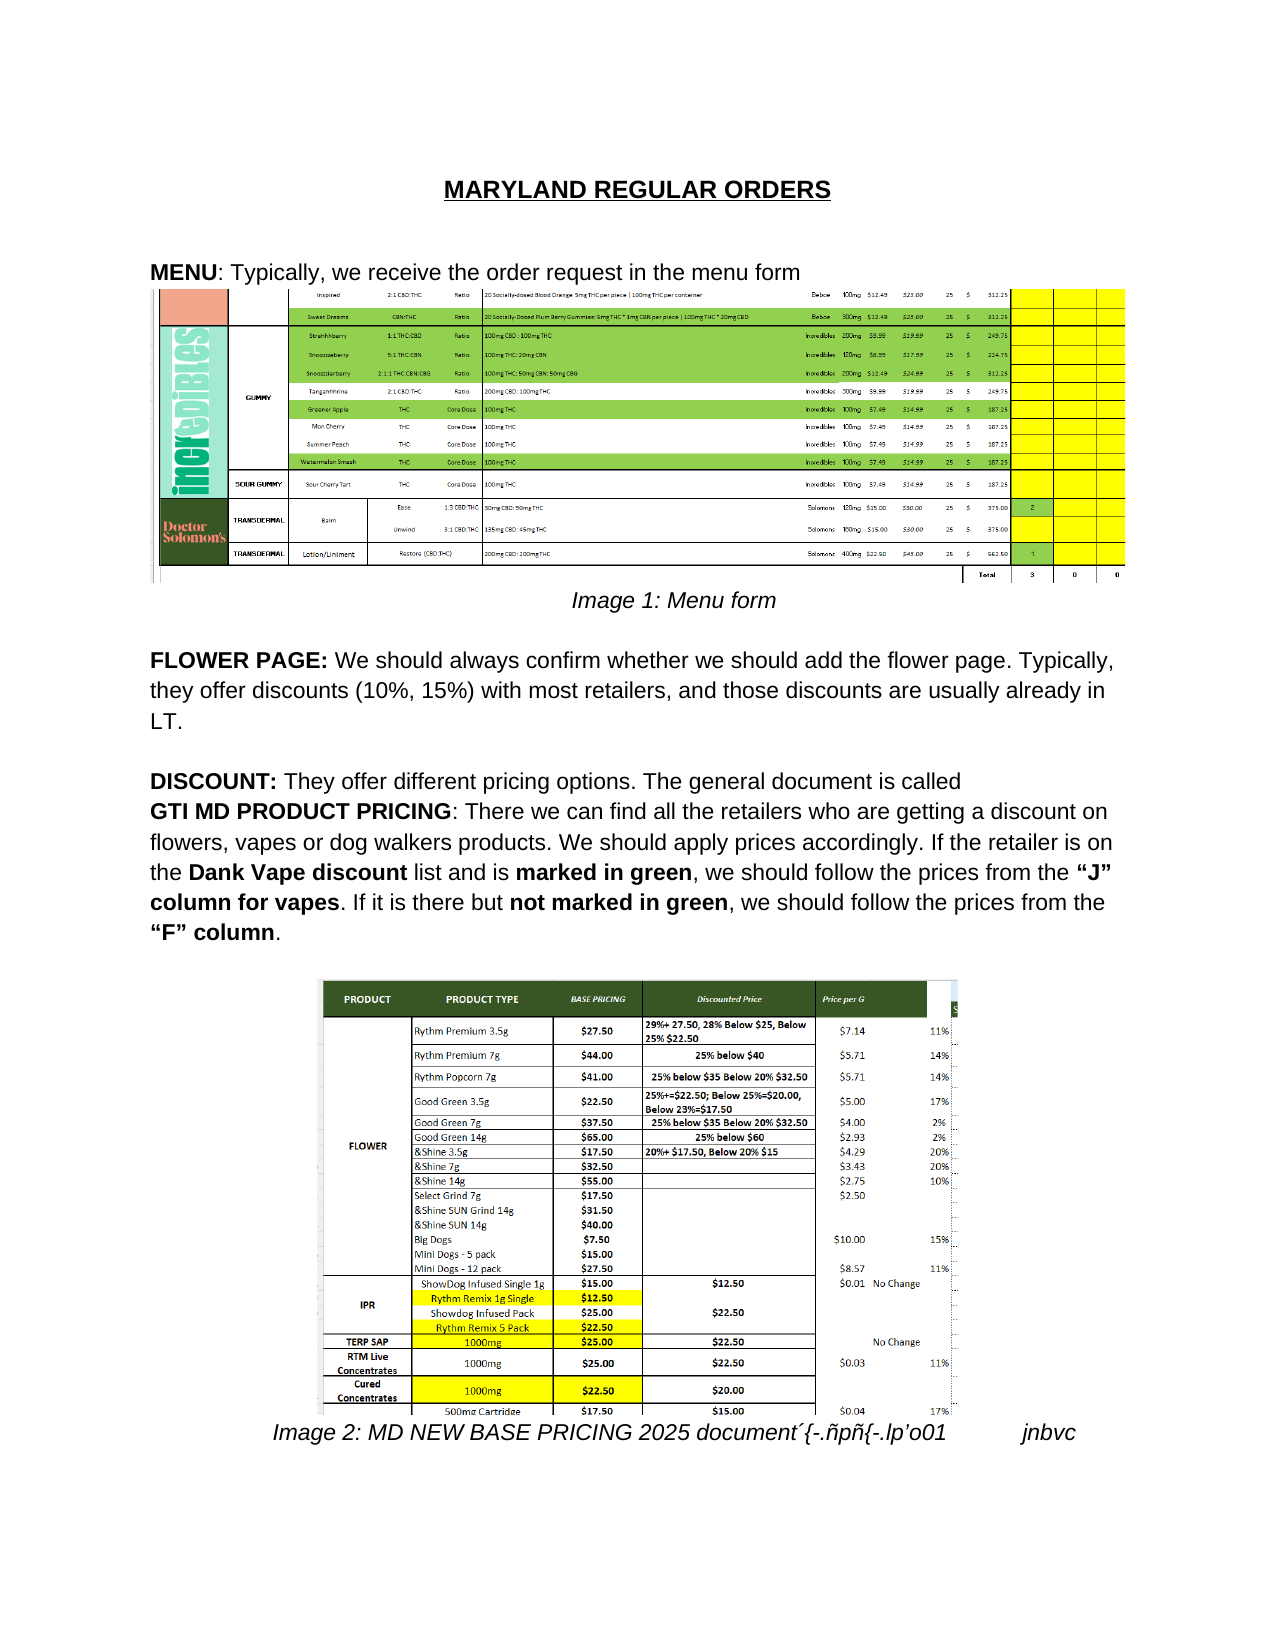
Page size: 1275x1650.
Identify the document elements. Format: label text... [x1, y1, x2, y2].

text FLOWER PAGE: We should always confirm whether we should add the flower page. Typically, they offer discounts (10%, 15%) with most retailers, and those discounts are usually already in LT. [150, 647, 1125, 734]
text MENU: Typically, we receive the order request in the menu form [150, 259, 1125, 285]
text GTI MD PRODUCT PRICING: There we can find all the retailers who are getting a discount on flowers, vapes or dog walkers products. We should apply prices accordingly. If the retailer is on the Dank Vape discount list and is marked in green, we should follow the prices from the “J” column for vapes. If it is there but not marked in green, we should follow the prices from the “F” column. [150, 798, 1125, 945]
text Image 1: Menu form [225, 587, 1125, 613]
text DISCOUNT: They offer different pricing options. The general document is called [150, 768, 1125, 794]
picture [150, 289, 1125, 583]
text MARYLAND REGULAR ORDERS [150, 175, 1125, 204]
picture [317, 979, 958, 1415]
text Image 2: MD NEW BASE PRICING 2025 document´{-.ñpñ{-.lp’o01 jnbvc [225, 1418, 1125, 1445]
